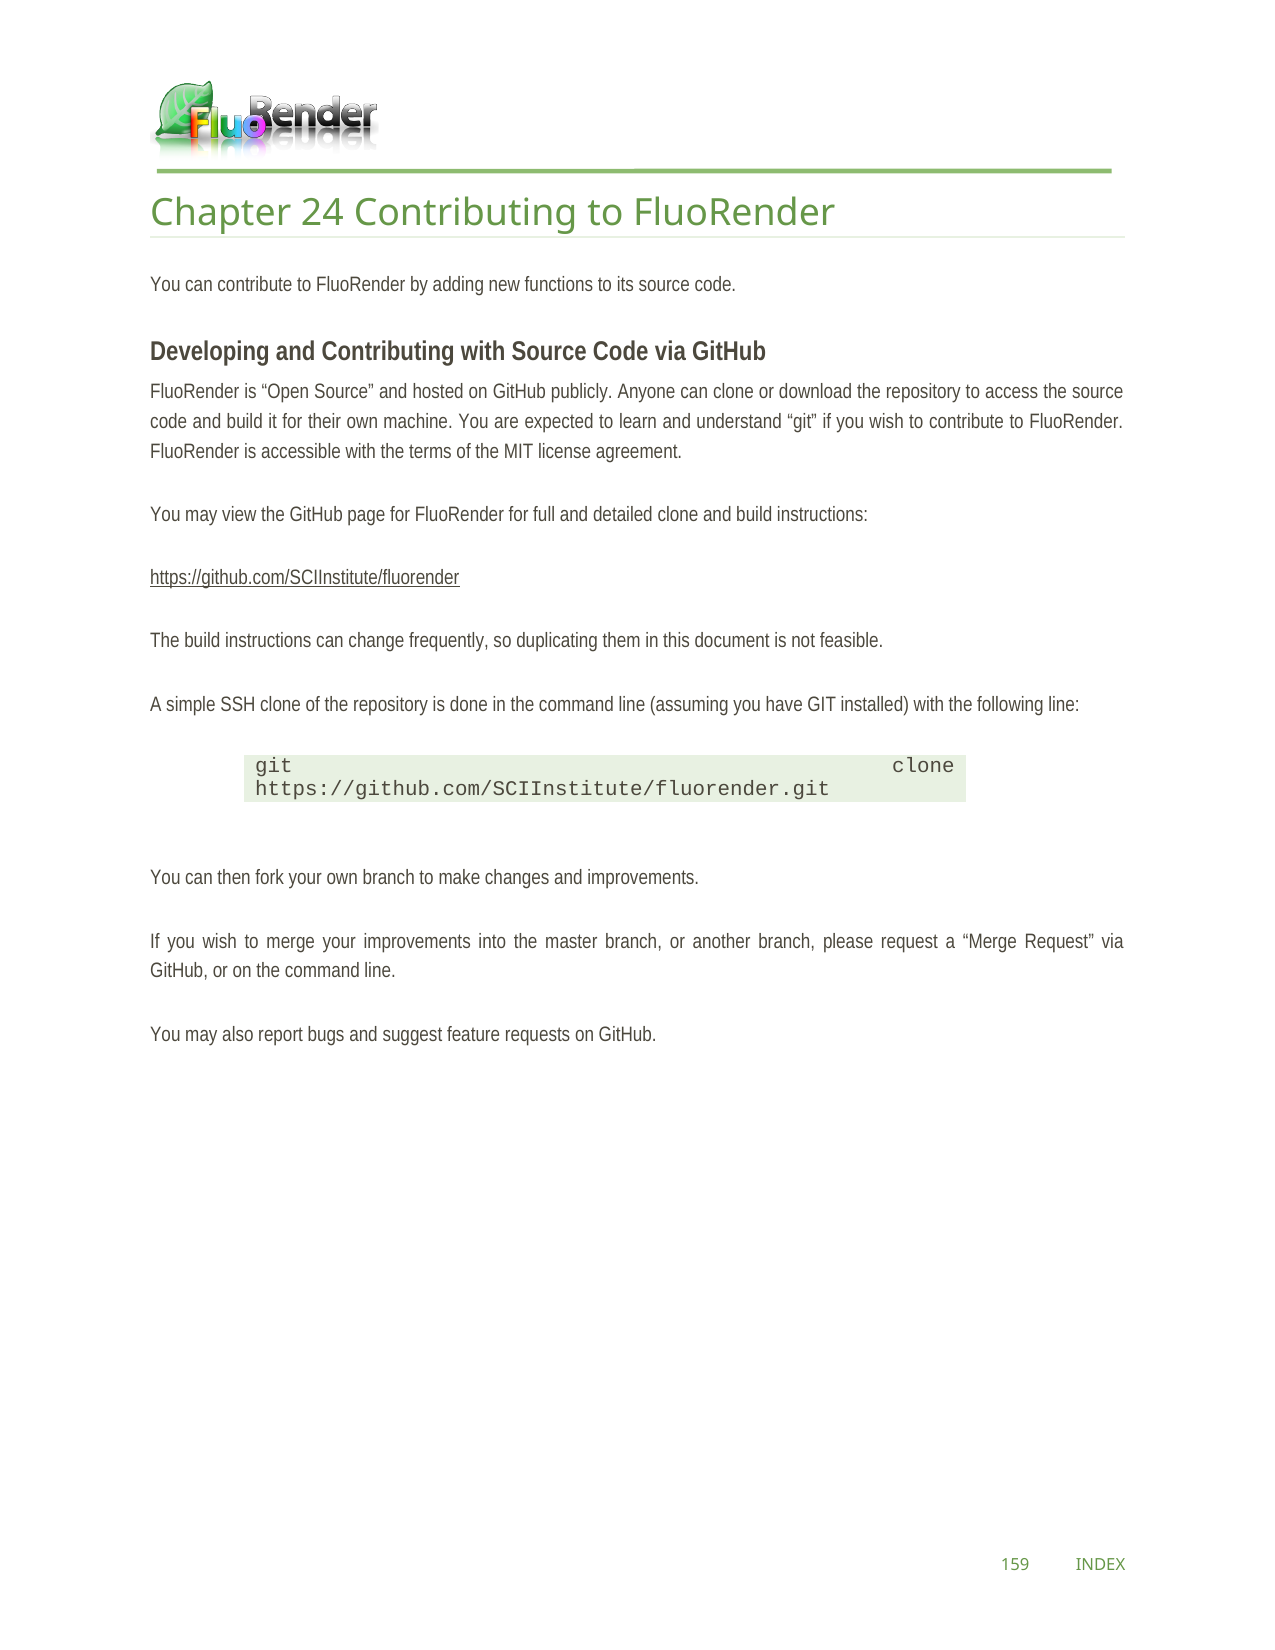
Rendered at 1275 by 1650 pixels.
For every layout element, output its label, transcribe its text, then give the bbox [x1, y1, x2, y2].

text You may also report bugs and suggest feature requests on GitHub. [150, 1022, 1125, 1046]
subtitle Developing and Contributing with Source Code via GitHub [150, 335, 1125, 366]
text FluoRender is “Open Source” and hosted on GitHub publicly. Anyone can clone or download the repository to access the source code and build it for their own machine. You are expected to learn and understand “git” if you wish to contribute to FluoRender. FluoRender is accessible with the terms of the MIT license agreement. [150, 379, 1125, 463]
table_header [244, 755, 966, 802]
picture [150, 75, 379, 162]
text You may view the GitHub page for FluoRender for full and detailed clone and build instructions: [150, 502, 1125, 526]
text You can then fork your own branch to make changes and improvements. [150, 865, 1125, 889]
text A simple SSH clone of the repository is done in the command line (assuming you have GIT installed) with the following line: [150, 692, 1125, 716]
text https://github.com/SCIInstitute/fluorender [150, 565, 1125, 589]
text If you wish to merge your improvements into the master branch, or another branch, please request a “Merge Request” via GitHub, or on the command line. [150, 928, 1125, 982]
text The build instructions can change frequently, so duplicating them in this document is not feasible. [150, 628, 1125, 652]
text You can contribute to FluoRender by adding new functions to its source code. [150, 272, 1125, 296]
subtitle Contributing to FluoRender [150, 185, 1125, 236]
